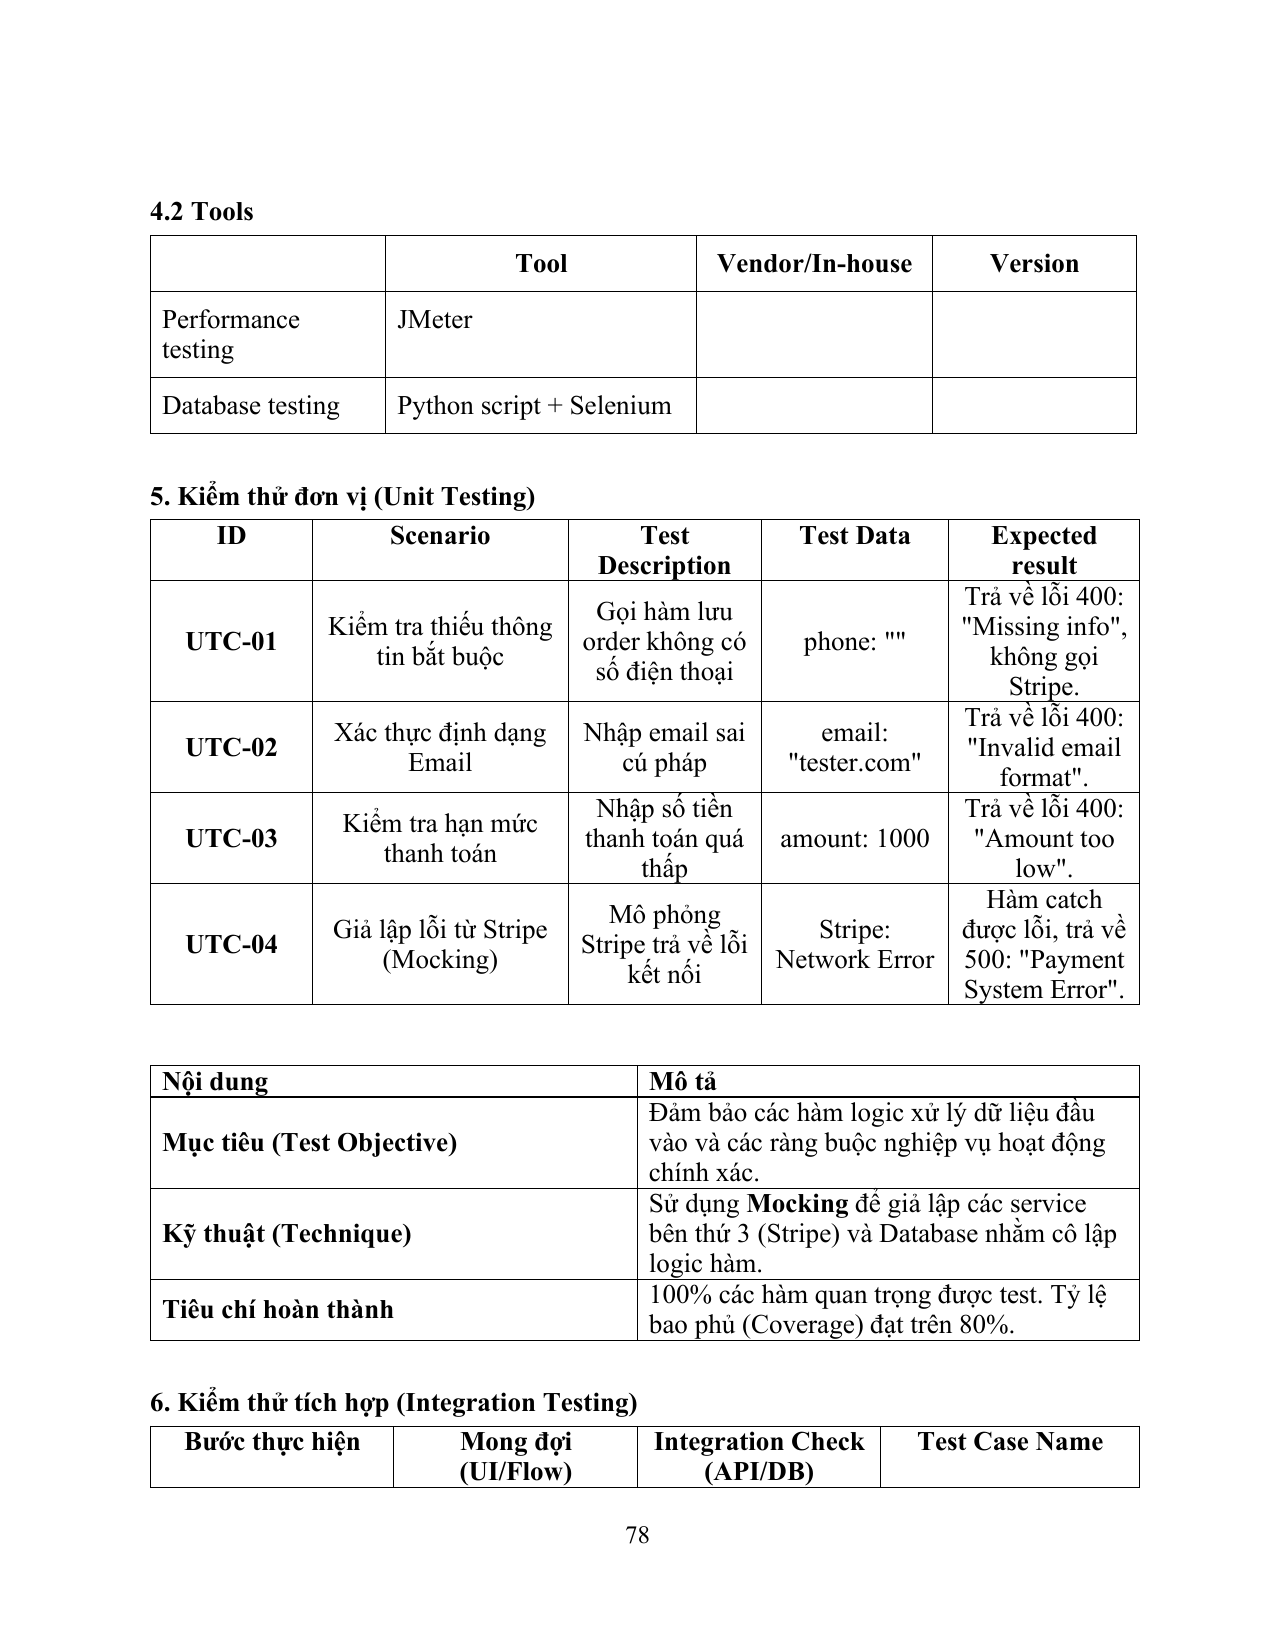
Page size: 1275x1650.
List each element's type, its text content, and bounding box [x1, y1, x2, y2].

table_header Scenario [313, 520, 568, 580]
table_cell Mô phỏng Stripe trả về lỗi kết nối [569, 884, 761, 1004]
table_cell Stripe: Network Error [762, 884, 948, 1004]
table_cell Performance testing [151, 292, 385, 377]
table_cell Python script + Selenium [386, 378, 696, 433]
table_header Version [933, 236, 1136, 291]
table_header Expected result [949, 520, 1139, 580]
table_header Mô tả [638, 1066, 1139, 1096]
table_header Test Description [569, 520, 761, 580]
table_header Nội dung [151, 1066, 637, 1096]
table_cell Gọi hàm lưu order không có số điện thoại [569, 581, 761, 701]
table_cell Tiêu chí hoàn thành [151, 1280, 637, 1339]
table_header Mong đợi (UI/Flow) [394, 1427, 637, 1487]
table_cell Nhập số tiền thanh toán quá thấp [569, 793, 761, 883]
table_cell email: "tester.com" [762, 702, 948, 792]
table_cell 100% các hàm quan trọng được test. Tỷ lệ bao phủ (Coverage) đạt trên 80%. [638, 1280, 1139, 1339]
subtitle 6. Kiểm thử tích hợp (Integration Testing) [150, 1387, 1125, 1417]
table_cell amount: 1000 [762, 793, 948, 883]
table_cell Đảm bảo các hàm logic xử lý dữ liệu đầu vào và các ràng buộc nghiệp vụ hoạt động chính xác. [638, 1098, 1139, 1187]
table_cell [933, 292, 1136, 377]
table_cell [697, 292, 932, 377]
table_header Integration Check (API/DB) [638, 1427, 880, 1487]
table_cell Mục tiêu (Test Objective) [151, 1098, 637, 1187]
table_header Bước thực hiện [151, 1427, 393, 1487]
subtitle 5. Kiểm thử đơn vị (Unit Testing) [150, 481, 1125, 511]
table_header Vendor/In-house [697, 236, 932, 291]
table_header ID [151, 520, 312, 580]
table_cell Trả về lỗi 400: "Amount too low". [949, 793, 1139, 883]
table_cell UTC-02 [151, 702, 312, 792]
table_cell Xác thực định dạng Email [313, 702, 568, 792]
table_cell Trả về lỗi 400: "Invalid email format". [949, 702, 1139, 792]
table_header Test Case Name [881, 1427, 1139, 1487]
table_header Test Data [762, 520, 948, 580]
table_cell [697, 378, 932, 433]
table_cell Hàm catch được lỗi, trả về 500: "Payment System Error". [949, 884, 1139, 1004]
table_cell Database testing [151, 378, 385, 433]
table_cell [933, 378, 1136, 433]
table_cell UTC-01 [151, 581, 312, 701]
table_header Tool [386, 236, 696, 291]
subtitle 4.2 Tools [150, 197, 1125, 227]
table_cell Kỹ thuật (Technique) [151, 1189, 637, 1278]
table_cell Sử dụng Mocking để giả lập các service bên thứ 3 (Stripe) và Database nhằm cô lập logic hàm. [638, 1189, 1139, 1278]
table_cell JMeter [386, 292, 696, 377]
table_header [151, 236, 385, 291]
table_cell Giả lập lỗi từ Stripe (Mocking) [313, 884, 568, 1004]
table_cell Nhập email sai cú pháp [569, 702, 761, 792]
table_cell Trả về lỗi 400: "Missing info", không gọi Stripe. [949, 581, 1139, 701]
table_cell Kiểm tra thiếu thông tin bắt buộc [313, 581, 568, 701]
table_cell Kiểm tra hạn mức thanh toán [313, 793, 568, 883]
table_cell phone: "" [762, 581, 948, 701]
table_cell UTC-04 [151, 884, 312, 1004]
table_cell UTC-03 [151, 793, 312, 883]
